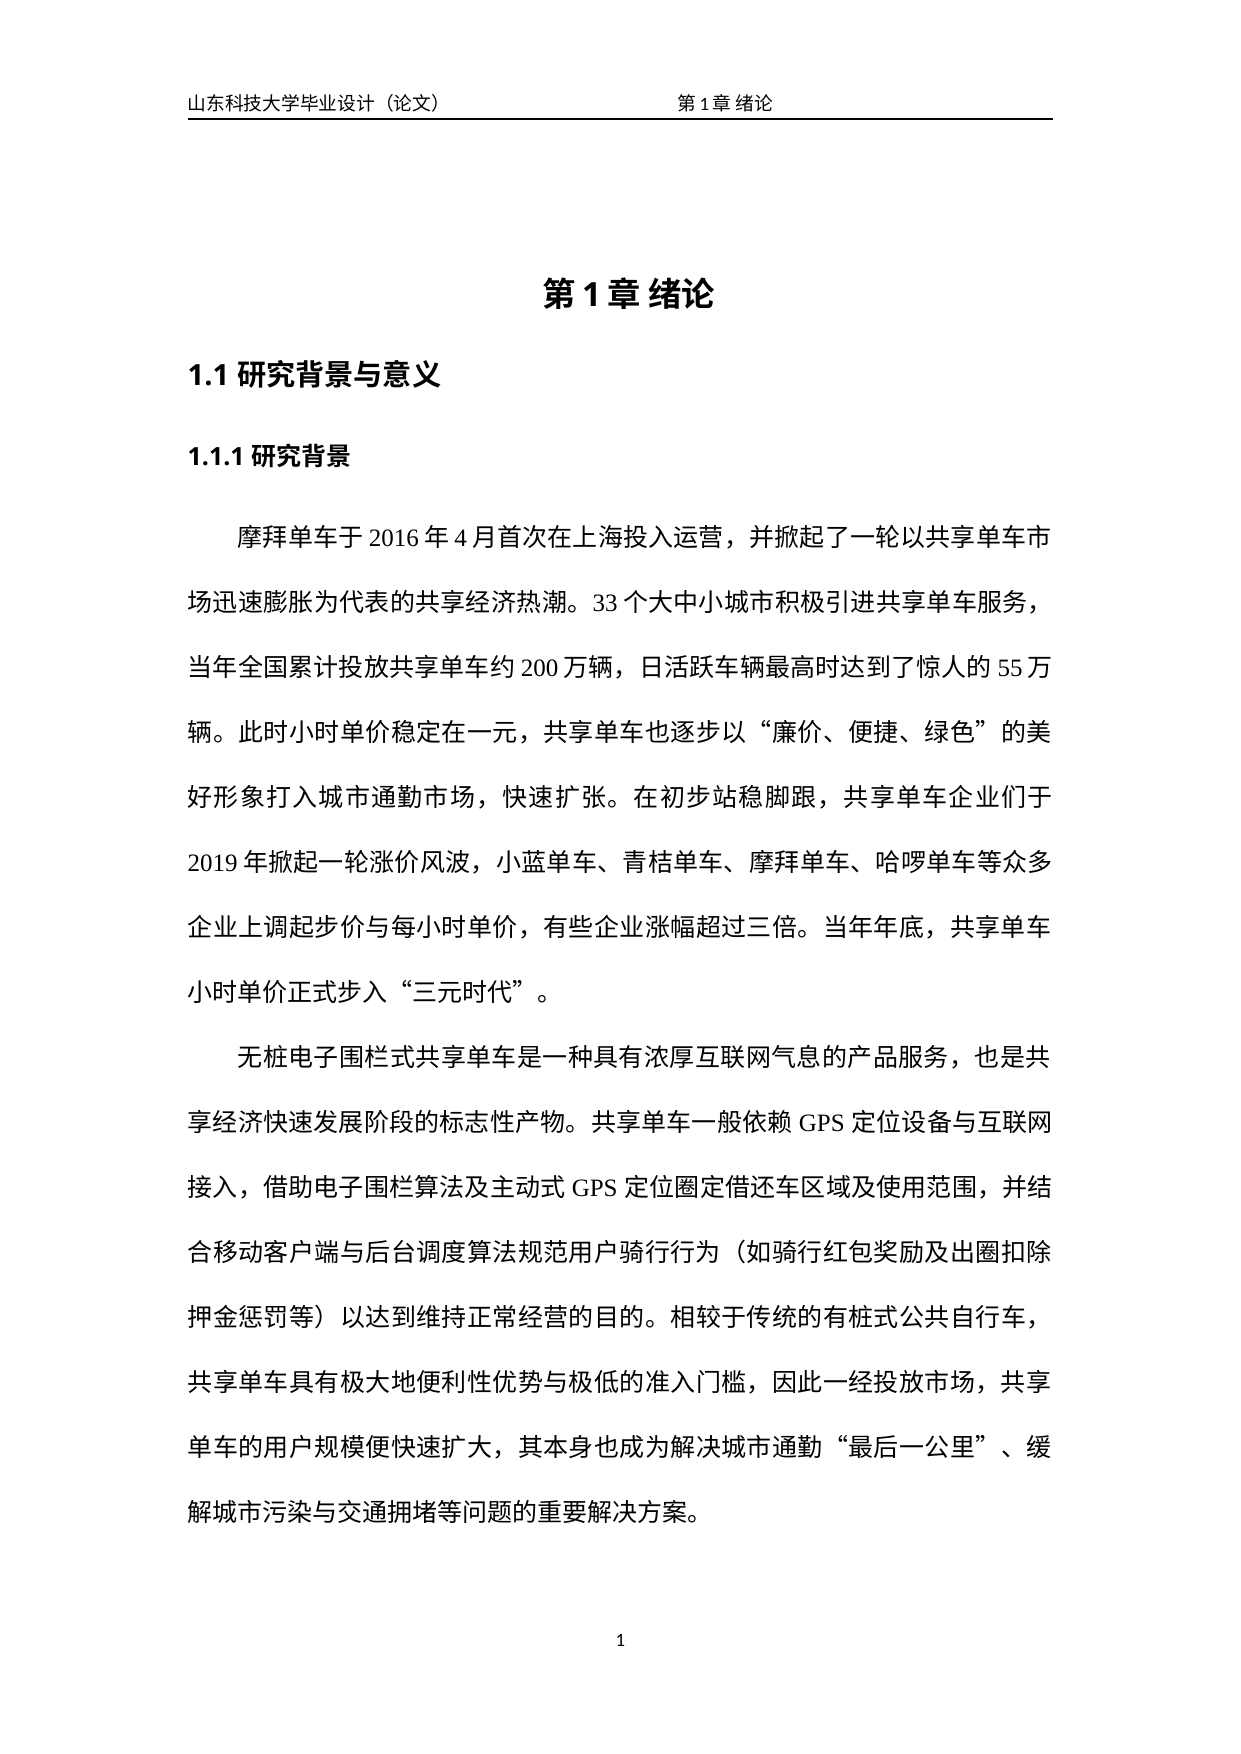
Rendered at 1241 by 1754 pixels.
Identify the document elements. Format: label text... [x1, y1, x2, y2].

text 第1章 绪论 [187, 259, 1053, 324]
text 摩拜单车于2016年4月首次在上海投入运营，并掀起了一轮以共享单车市场迅速膨胀为代表的共享经济热潮。33个大中小城市积极引进共享单车服务，当年全国累计投放共享单车约200万辆，日活跃车辆最高时达到了惊人的55万辆。此时小时单价稳定在一元，共享单车也逐步以“廉价、便捷、绿色”的美好形象打入城市通勤市场，快速扩张。在初步站稳脚跟，共享单车企业们于2019年掀起一轮涨价风波，小蓝单车、青桔单车、摩拜单车、哈啰单车等众多企业上调起步价与每小时单价，有些企业涨幅超过三倍。当年年底，共享单车小时单价正式步入“三元时代”。 [187, 503, 1053, 1023]
text 无桩电子围栏式共享单车是一种具有浓厚互联网气息的产品服务，也是共享经济快速发展阶段的标志性产物。共享单车一般依赖 GPS 定位设备与互联网接入，借助电子围栏算法及主动式 GPS 定位圈定借还车区域及使用范围，并结合移动客户端与后台调度算法规范用户骑行行为（如骑行红包奖励及出圈扣除押金惩罚等）以达到维持正常经营的目的。相较于传统的有桩式公共自行车，共享单车具有极大地便利性优势与极低的准入门槛，因此一经投放市场，共享单车的用户规模便快速扩大，其本身也成为解决城市通勤“最后一公里”、缓解城市污染与交通拥堵等问题的重要解决方案。 [187, 1023, 1053, 1543]
list 1.1 研究背景与意义 [187, 341, 1053, 406]
text 1.1.1 研究背景 [187, 422, 1053, 487]
